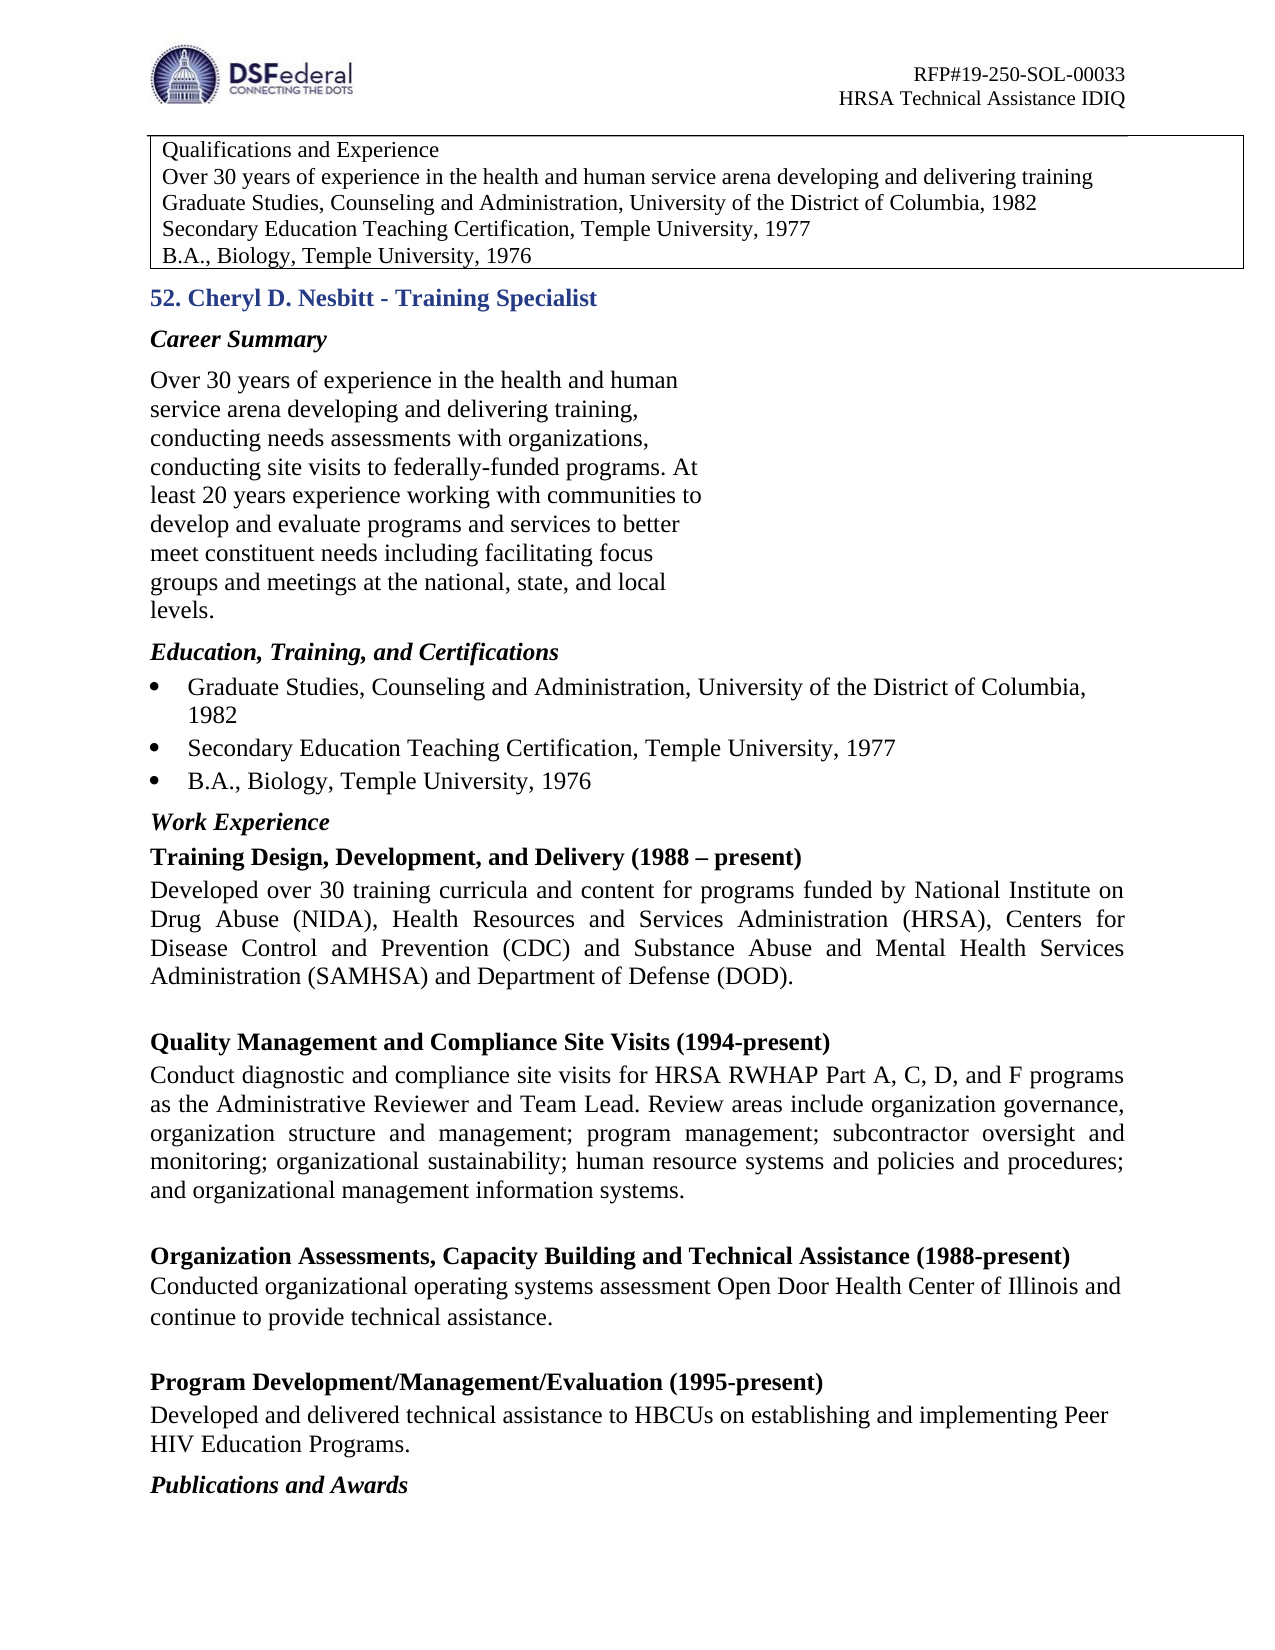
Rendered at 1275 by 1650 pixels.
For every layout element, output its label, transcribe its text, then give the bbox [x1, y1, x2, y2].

subtitle Quality Management and Compliance Site Visits (1994-present) [150, 1027, 1244, 1056]
table_header Qualifications and Experience Over 30 years of experience in the health and human service arena developing and delivering training Graduate Studies, Counseling and Administration, University of the District of Columbia, 1982 Secondary Education Teaching Certification, Temple University, 1977 B.A., Biology, Temple University, 1976 [151, 136, 1243, 268]
picture [149, 32, 355, 105]
list B.A., Biology, Temple University, 1976 [150, 766, 1244, 795]
subtitle Work Experience [150, 807, 1244, 836]
list Graduate Studies, Counseling and Administration, University of the District of Columbia, 1982 [150, 672, 1125, 729]
text Over 30 years of experience in the health and human service arena developing and delivering training, conducting needs assessments with organizations, conducting site visits to federally-funded programs. At least 20 years experience working with communities to develop and evaluate programs and services to better meet constituent needs including facilitating focus groups and meetings at the national, state, and local levels. [150, 365, 709, 624]
text Organization Assessments, Capacity Building and Technical Assistance (1988-present) Conducted organizational operating systems assessment Open Door Health Center of Illinois and continue to provide technical assistance. [150, 1241, 1125, 1331]
list Cheryl D. Nesbitt - Training Specialist [150, 283, 1244, 312]
subtitle Publications and Awards [150, 1470, 1244, 1499]
list Secondary Education Teaching Certification, Temple University, 1977 [150, 733, 1244, 762]
subtitle Career Summary [150, 324, 1244, 353]
text Training Design, Development, and Delivery (1988 – present) [150, 842, 1244, 871]
subtitle Education, Training, and Certifications [150, 637, 1244, 665]
text Developed over 30 training curricula and content for programs funded by National Institute on Drug Abuse (NIDA), Health Resources and Services Administration (HRSA), Centers for Disease Control and Prevention (CDC) and Substance Abuse and Mental Health Services Administration (SAMHSA) and Department of Defense (DOD). [150, 875, 1126, 990]
text Conduct diagnostic and compliance site visits for HRSA RWHAP Part A, C, D, and F programs as the Administrative Reviewer and Team Lead. Review areas include organization governance, organization structure and management; program management; subcontractor oversight and monitoring; organizational sustainability; human resource systems and policies and procedures; and organizational management information systems. [150, 1060, 1125, 1204]
text Developed and delivered technical assistance to HBCUs on establishing and implementing Peer HIV Education Programs. [150, 1400, 1125, 1458]
subtitle Program Development/Management/Evaluation (1995-present) [150, 1367, 1244, 1396]
